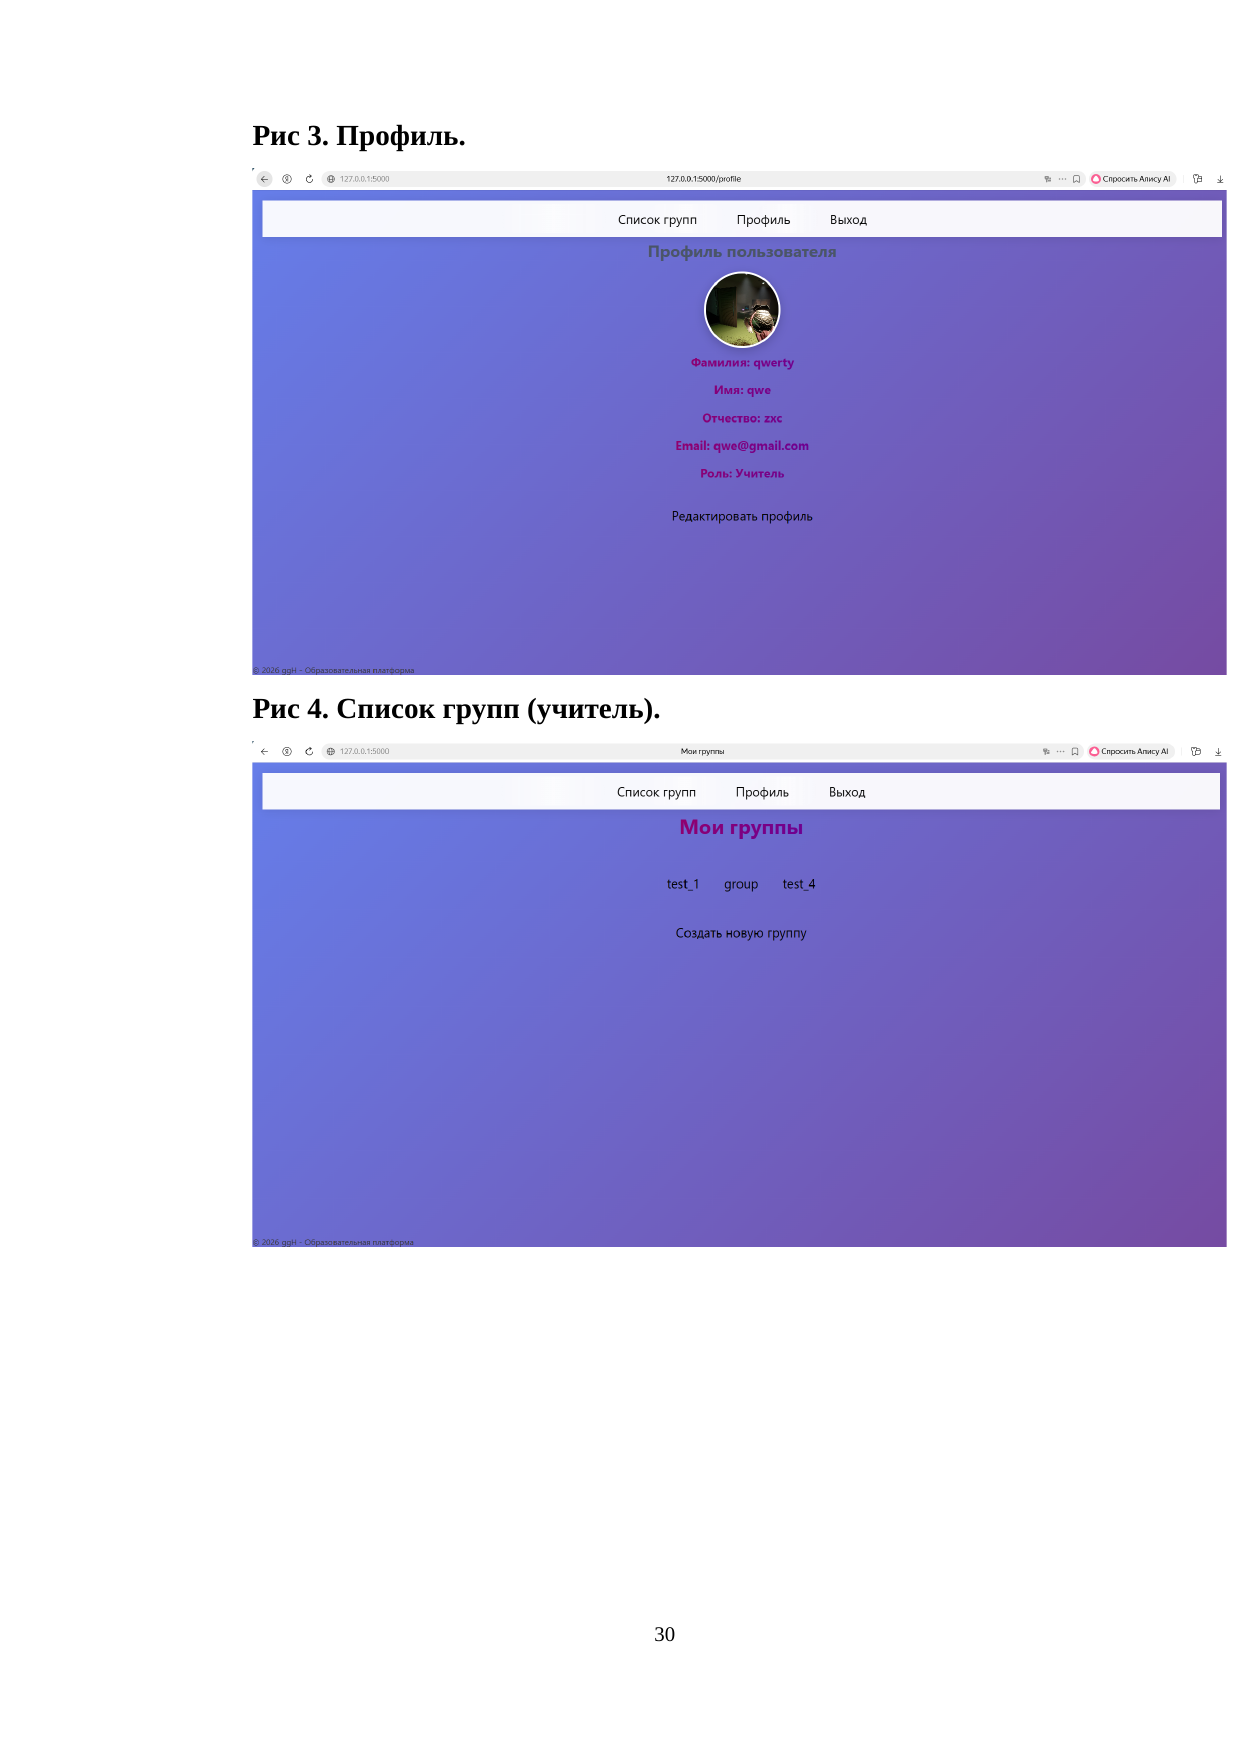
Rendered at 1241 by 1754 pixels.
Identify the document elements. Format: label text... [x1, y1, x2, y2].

picture [252, 741, 1227, 1247]
list Рис 3. Профиль. [252, 118, 1152, 152]
list Рис 4. Список групп (учитель). [252, 692, 1152, 725]
picture [252, 168, 1227, 675]
